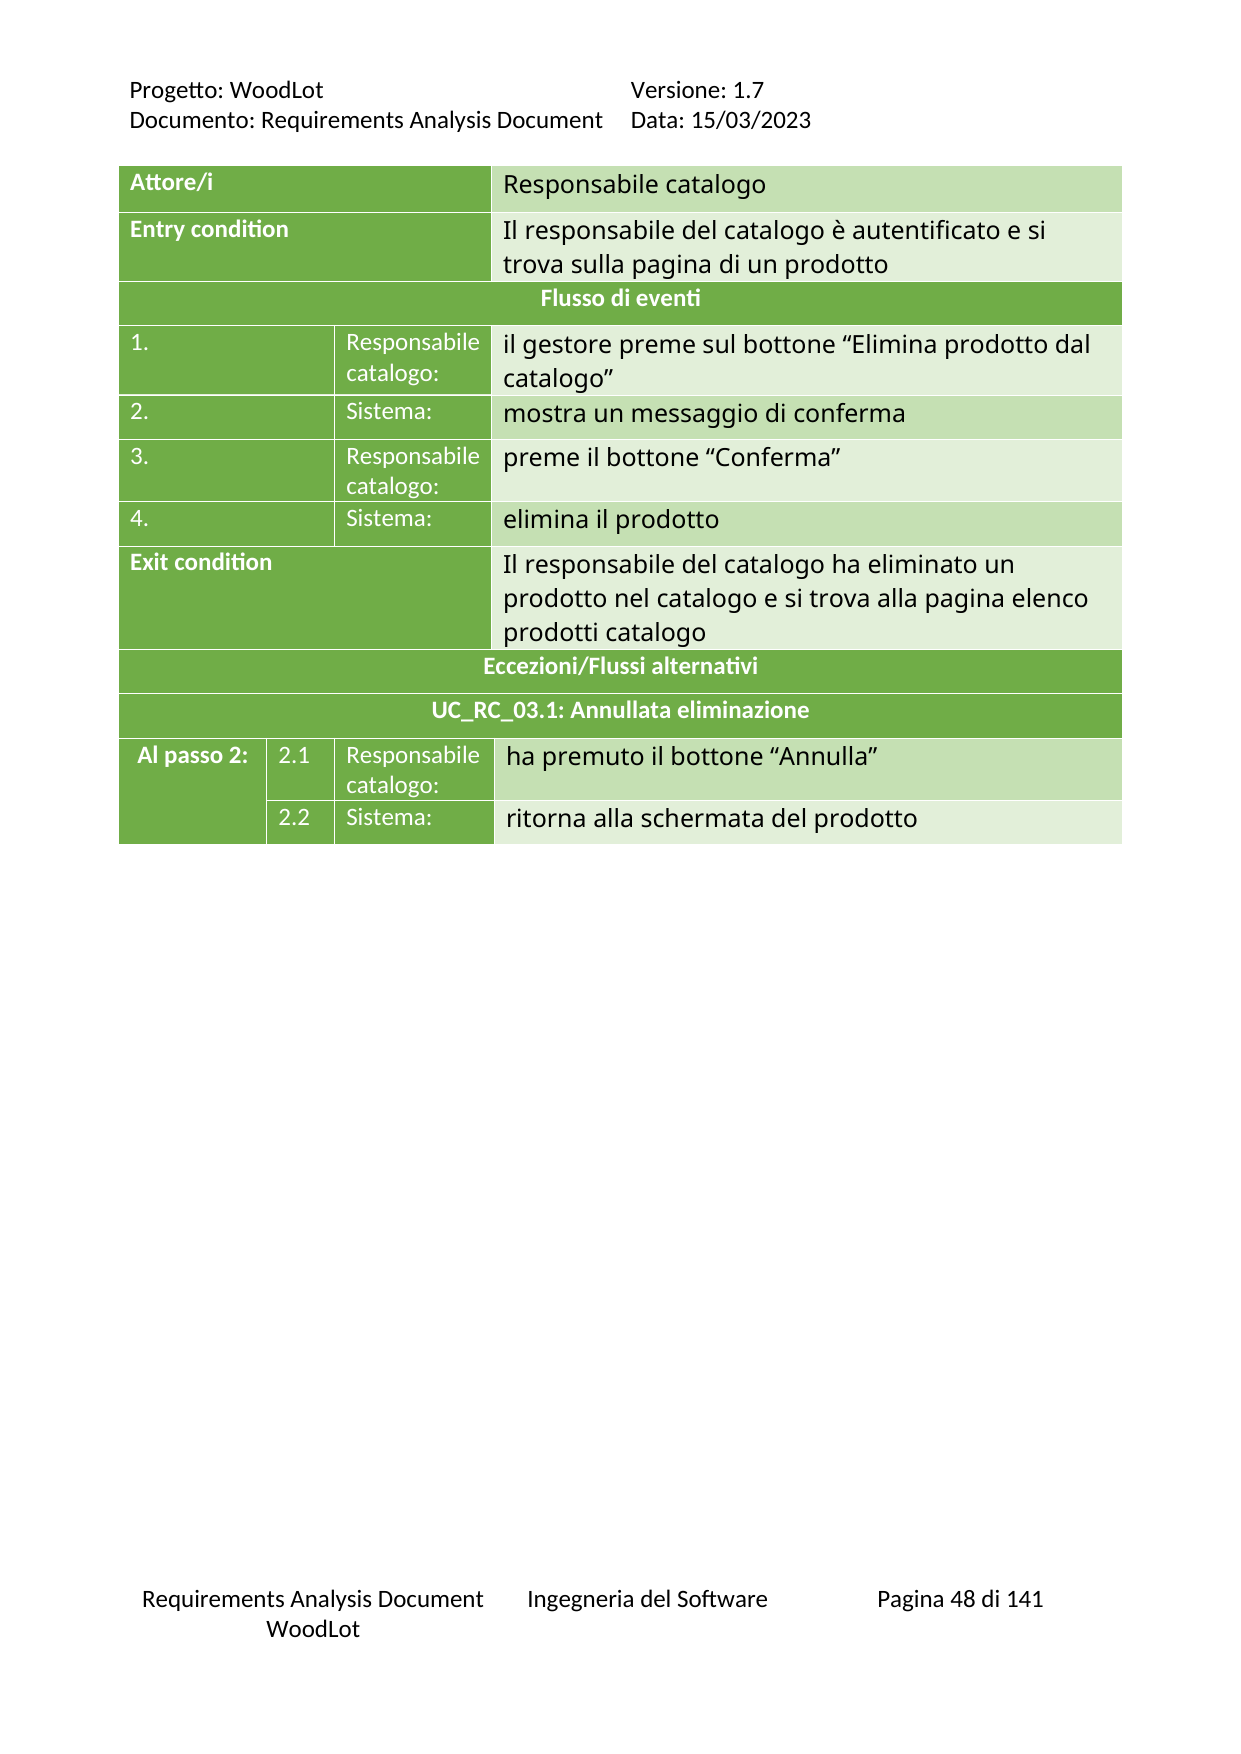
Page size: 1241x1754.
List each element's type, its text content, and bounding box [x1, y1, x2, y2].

table_cell ha premuto il bottone “Annulla” [495, 739, 1122, 800]
table_cell Sistema: [335, 502, 491, 546]
table_cell Responsabile catalogo: [335, 326, 491, 394]
table_cell 4. [119, 502, 334, 546]
table_cell Il responsabile del catalogo è autentificato e si trova sulla pagina di un prodotto [492, 213, 1122, 281]
table_cell Sistema: [335, 396, 491, 439]
table_cell Responsabile catalogo: [335, 440, 491, 501]
table_cell Attore/i [119, 166, 491, 212]
table_cell 2.1 [267, 739, 334, 800]
table_cell Eccezioni/Flussi alternativi [119, 650, 1122, 693]
table_cell 2. [119, 396, 334, 439]
table_cell elimina il prodotto [492, 502, 1122, 546]
table_cell Responsabile catalogo [492, 166, 1122, 212]
table_cell ritorna alla schermata del prodotto [495, 801, 1122, 844]
table_cell Al passo 2: [119, 739, 266, 844]
table_cell mostra un messaggio di conferma [492, 396, 1122, 439]
table_cell 1. [119, 326, 334, 394]
table_cell UC_RC_03.1: Annullata eliminazione [119, 694, 1122, 738]
table_cell il gestore preme sul bottone “Elimina prodotto dal catalogo” [492, 326, 1122, 394]
table_cell 3. [119, 440, 334, 501]
table_cell Entry condition [119, 213, 491, 281]
table_cell Sistema: [335, 801, 494, 844]
table_cell Il responsabile del catalogo ha eliminato un prodotto nel catalogo e si trova alla pagina elenco prodotti catalogo [492, 547, 1122, 649]
table_cell Exit condition [119, 547, 491, 649]
table_cell Flusso di eventi [119, 282, 1122, 325]
table_cell preme il bottone “Conferma” [492, 440, 1122, 501]
table_cell 2.2 [267, 801, 334, 844]
table_cell Responsabile catalogo: [335, 739, 494, 800]
